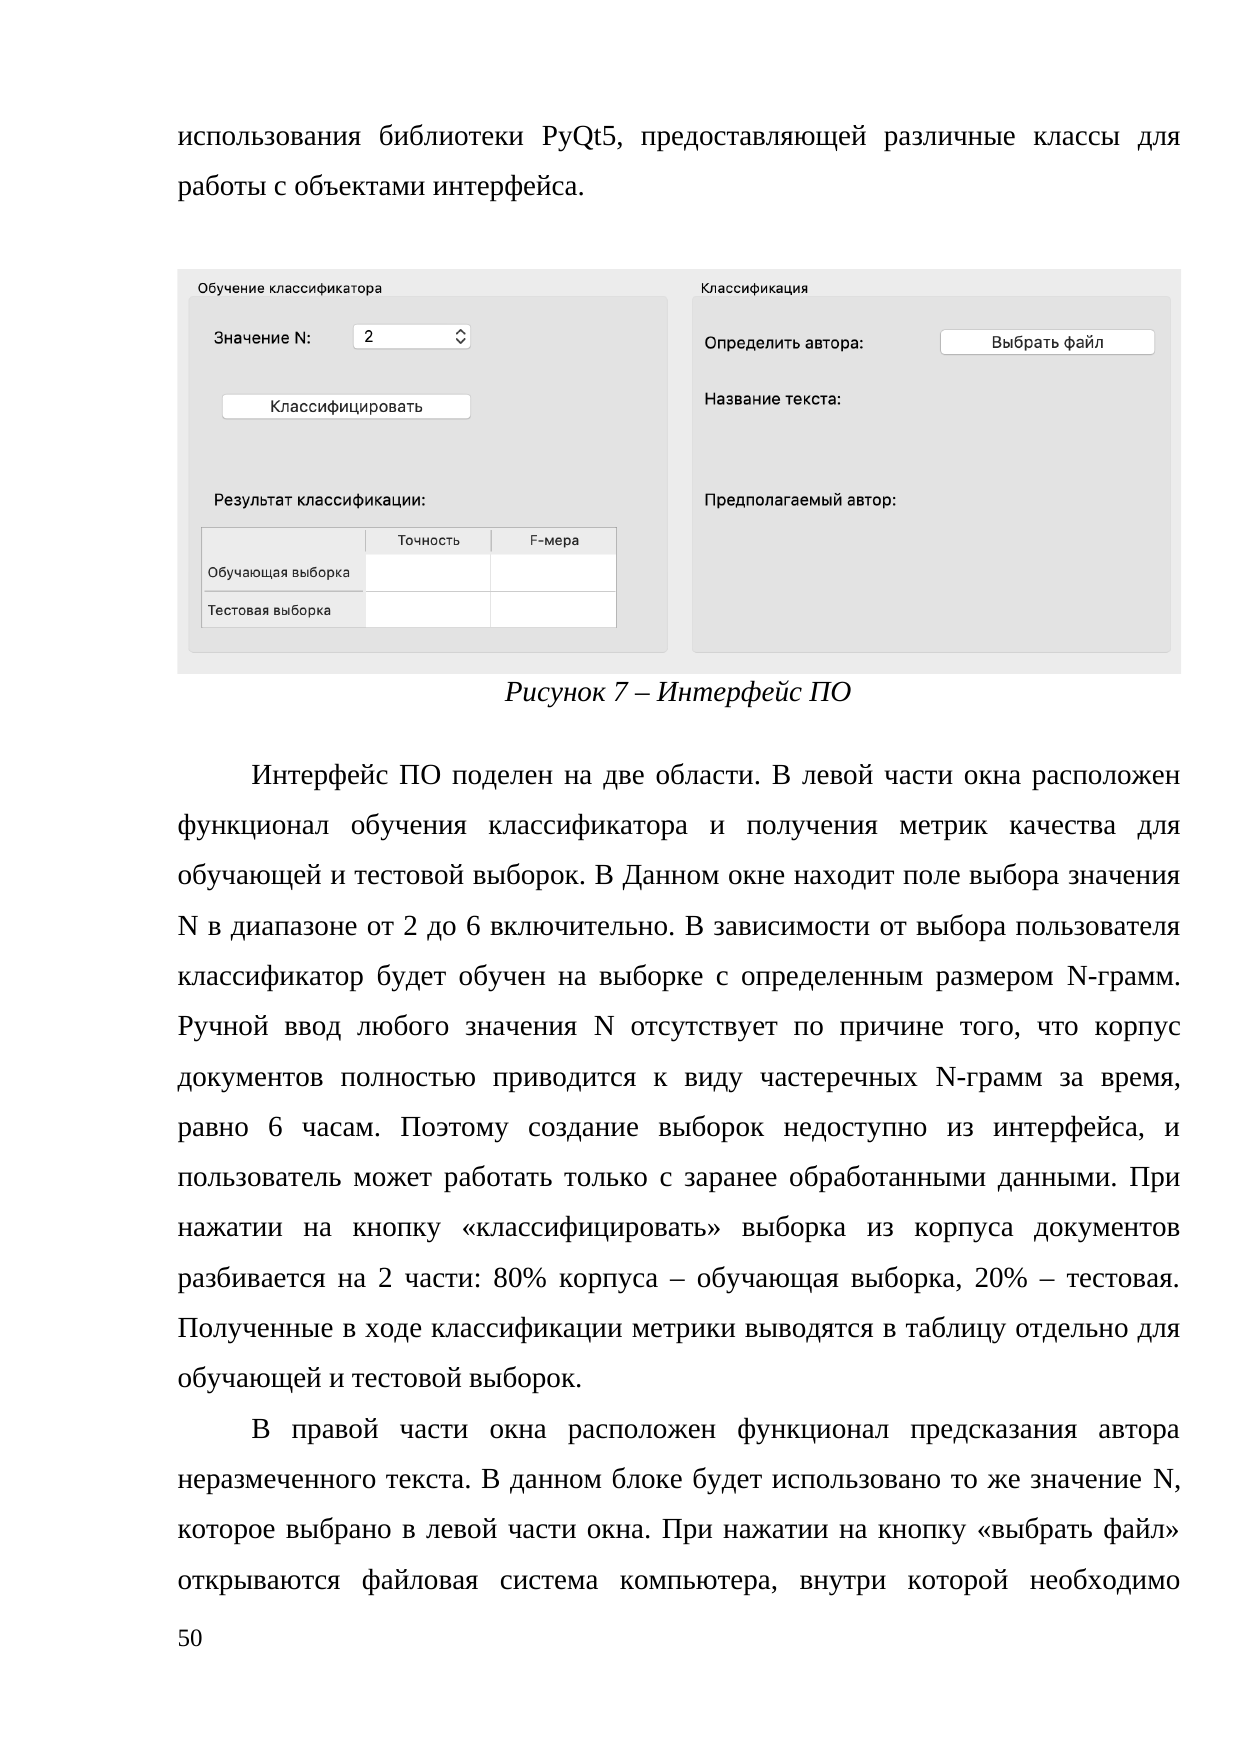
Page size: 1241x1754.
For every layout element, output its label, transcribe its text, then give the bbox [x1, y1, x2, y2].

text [177, 118, 1181, 202]
picture [177, 269, 1182, 674]
text Интерфейс ПО поделен на две области. В левой части окна расположен функционал обучения классификатора и получения метрик качества для обучающей и тестовой выборок. В Данном окне находит поле выбора значения N в диапазоне от 2 до 6 включительно. В зависимости от выбора пользователя классификатор будет обучен на выборке с определенным размером N-грамм. Ручной ввод любого значения N отсутствует по причине того, что корпус документов полностью приводится к виду частеречных N-грамм за время, равно 6 часам. Поэтому создание выборок недоступно из интерфейса, и пользователь может работать только с заранее обработанными данными. При нажатии на кнопку «классифицировать» выборка из корпуса документов разбивается на 2 части: 80% корпуса – обучающая выборка, 20% – тестовая. Полученные в ходе классификации метрики выводятся в таблицу отдельно для обучающей и тестовой выборок. [177, 757, 1181, 1394]
text Рисунок 7 – Интерфейс ПО [177, 674, 1181, 707]
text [177, 1411, 1181, 1595]
